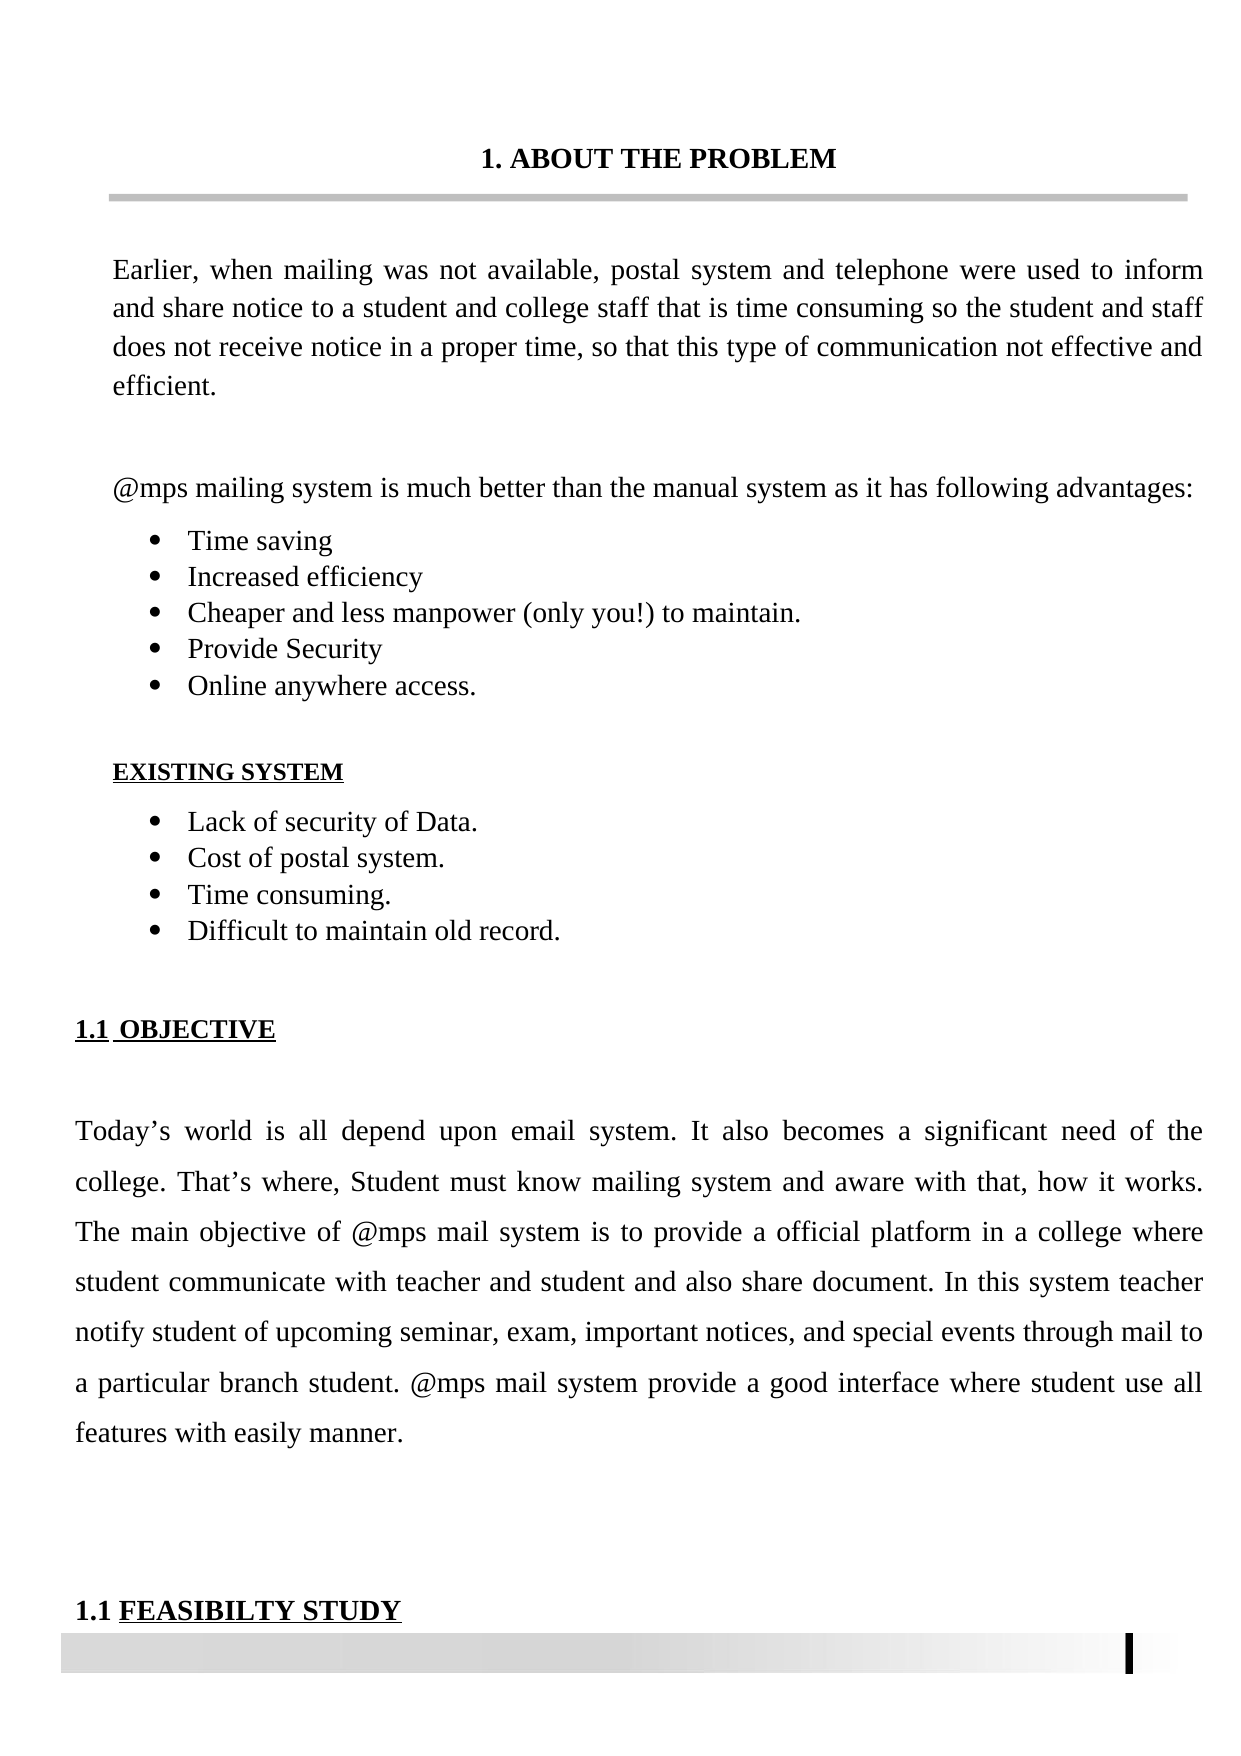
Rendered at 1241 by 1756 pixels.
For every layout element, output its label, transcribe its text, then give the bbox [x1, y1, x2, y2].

list Lack of security of Data. [150, 804, 1205, 838]
list OBJECTIVE [75, 1013, 1205, 1044]
list Cheaper and less manpower (only you!) to maintain. [150, 595, 1205, 629]
list Cost of postal system. [150, 841, 1205, 874]
text @mps mailing system is much better than the manual system as it has following advantages: [112, 470, 1205, 503]
list Increased efficiency [150, 559, 1205, 592]
list Difficult to maintain old record. [150, 913, 1205, 947]
list Online anywhere access. [150, 668, 1205, 701]
text Today’s world is all depend upon email system. It also becomes a significant need of the college. That’s where, Student must know mailing system and aware with that, how it works. The main objective of @mps mail system is to provide a official platform in a college where student communicate with teacher and student and also share document. In this system teacher notify student of upcoming seminar, exam, important notices, and special events through mail to a particular branch student. @mps mail system provide a good interface where student use all features with easily manner. [75, 1113, 1205, 1449]
picture [61, 1633, 1187, 1674]
list FEASIBILTY STUDY [75, 1593, 1205, 1626]
text Earlier, when mailing was not available, postal system and telephone were used to inform and share notice to a student and college staff that is time consuming so the student and staff does not receive notice in a proper time, so that this type of communication not effective and efficient. [112, 252, 1205, 401]
list Time saving [150, 523, 1205, 556]
text EXISTING SYSTEM [112, 757, 1205, 785]
list Provide Security [150, 631, 1205, 665]
text 1. ABOUT THE PROBLEM [112, 142, 1205, 175]
list Time consuming. [150, 877, 1205, 911]
